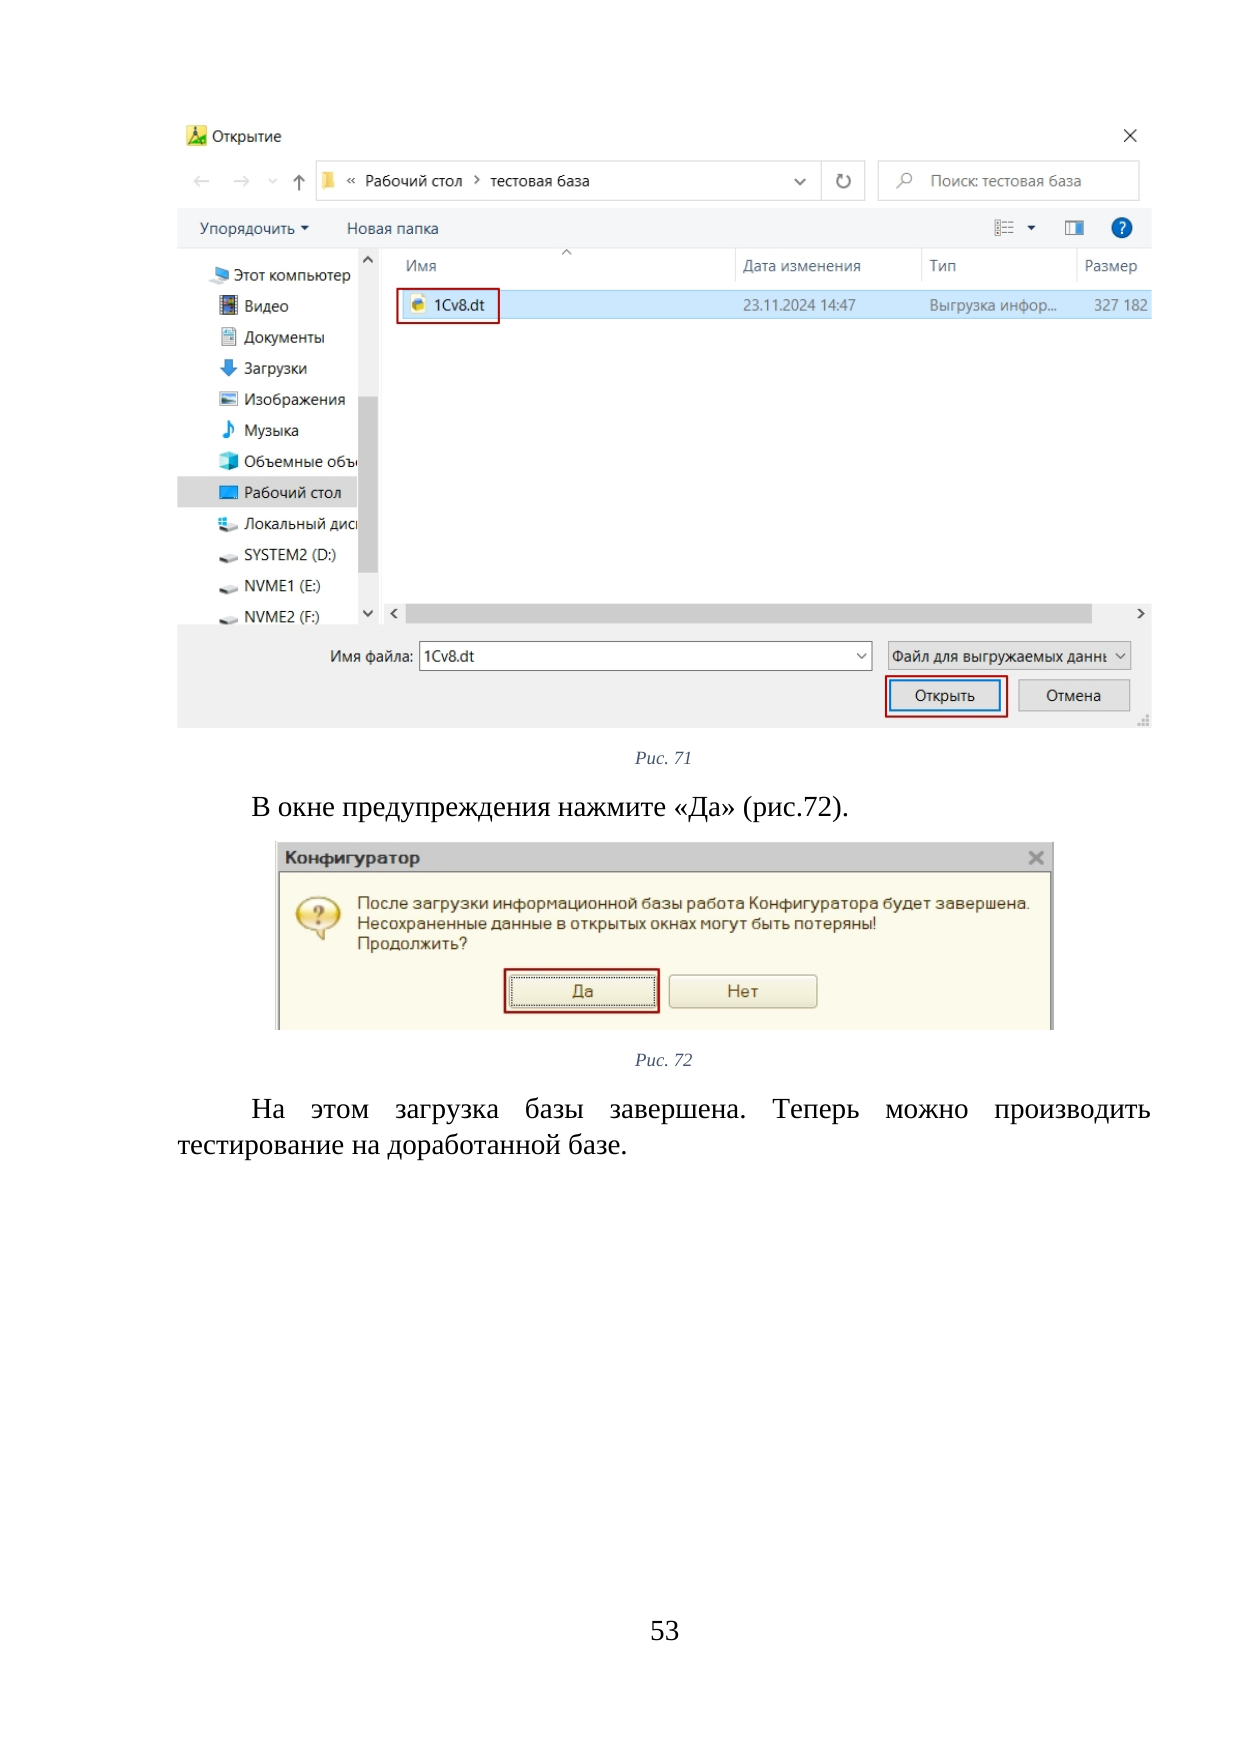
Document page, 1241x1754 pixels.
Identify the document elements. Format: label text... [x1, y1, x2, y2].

text В окне предупреждения нажмите «Да» (рис.72). [177, 789, 1152, 823]
picture [275, 841, 1054, 1030]
picture [177, 118, 1152, 728]
text На этом загрузка базы завершена. Теперь можно производить тестирование на доработанной базе. [177, 1091, 1152, 1161]
